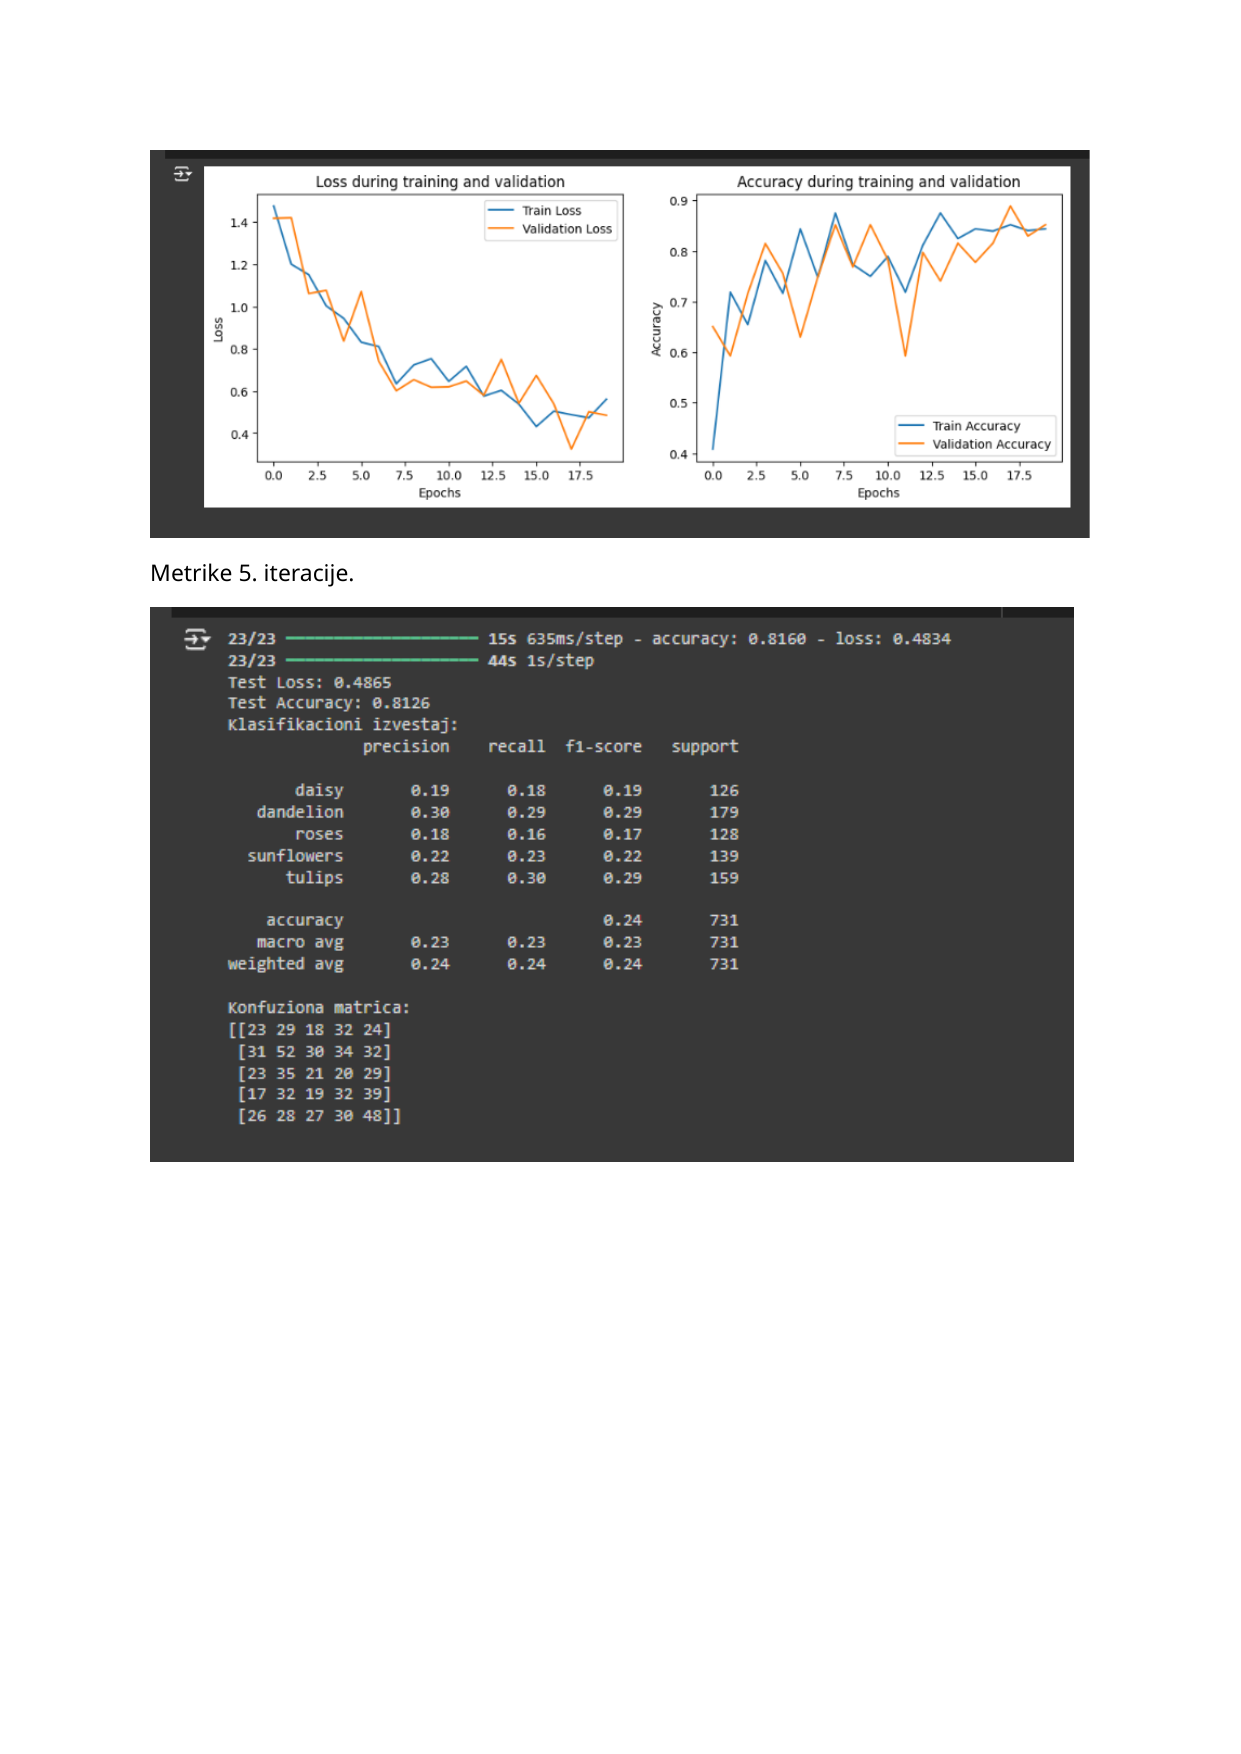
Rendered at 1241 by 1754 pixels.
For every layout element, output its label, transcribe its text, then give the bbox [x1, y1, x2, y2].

picture [150, 150, 1090, 538]
picture [150, 607, 1074, 1162]
text Metrike 5. iteracije. [150, 557, 1090, 588]
